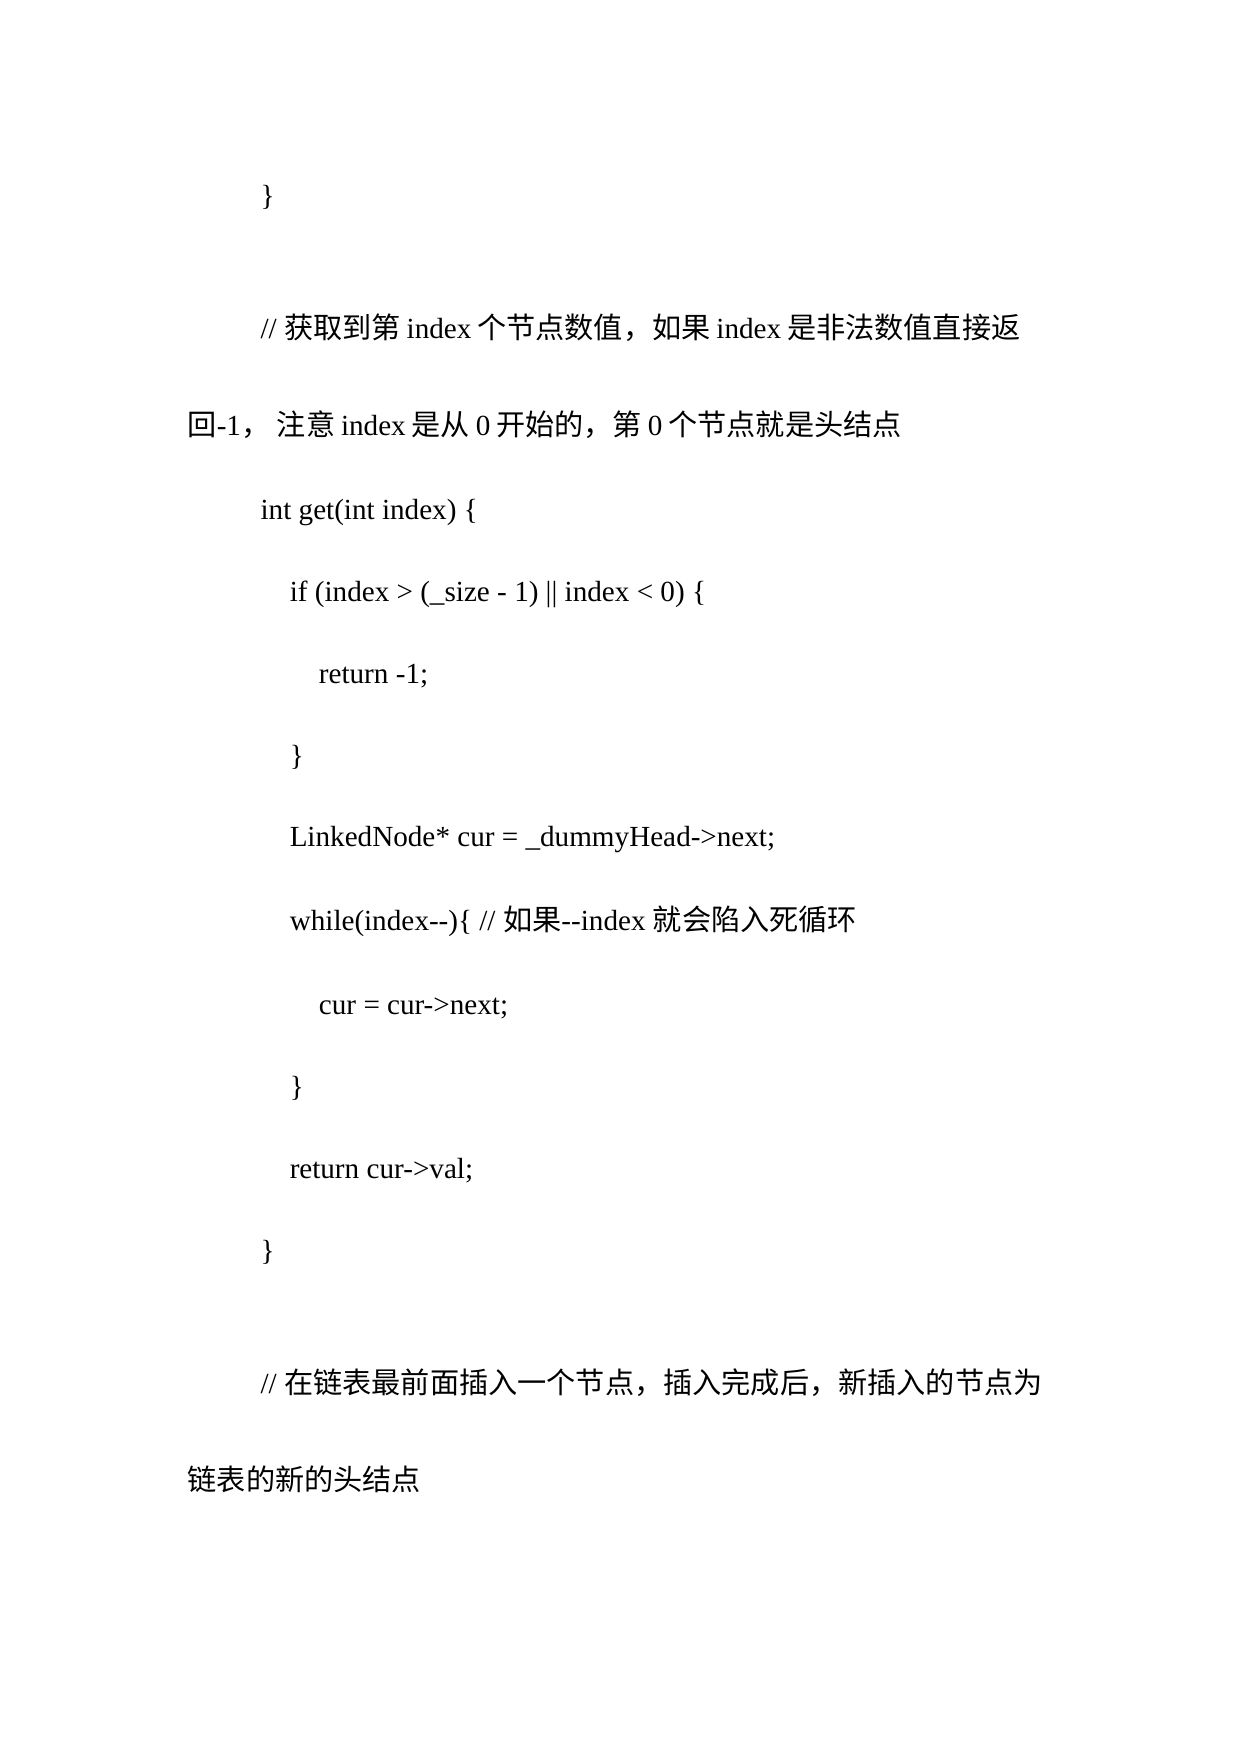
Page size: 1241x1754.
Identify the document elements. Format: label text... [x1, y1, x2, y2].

text } [187, 162, 1053, 227]
text return -1; [187, 640, 1053, 705]
text } [187, 1053, 1053, 1118]
text return cur->val; [187, 1135, 1053, 1200]
text // 在链表最前面插入一个节点，插入完成后，新插入的节点为链表的新的头结点 [187, 1348, 1053, 1511]
text } [187, 722, 1053, 787]
text LinkedNode* cur = _dummyHead->next; [187, 804, 1053, 869]
text // 获取到第index个节点数值，如果index是非法数值直接返回-1， 注意index是从0开始的，第0个节点就是头结点 [187, 293, 1053, 456]
text if (index > (_size - 1) || index < 0) { [187, 558, 1053, 623]
text cur = cur->next; [187, 972, 1053, 1037]
text while(index--){ // 如果--index 就会陷入死循环 [187, 886, 1053, 951]
text } [187, 1217, 1053, 1282]
text int get(int index) { [187, 477, 1053, 542]
